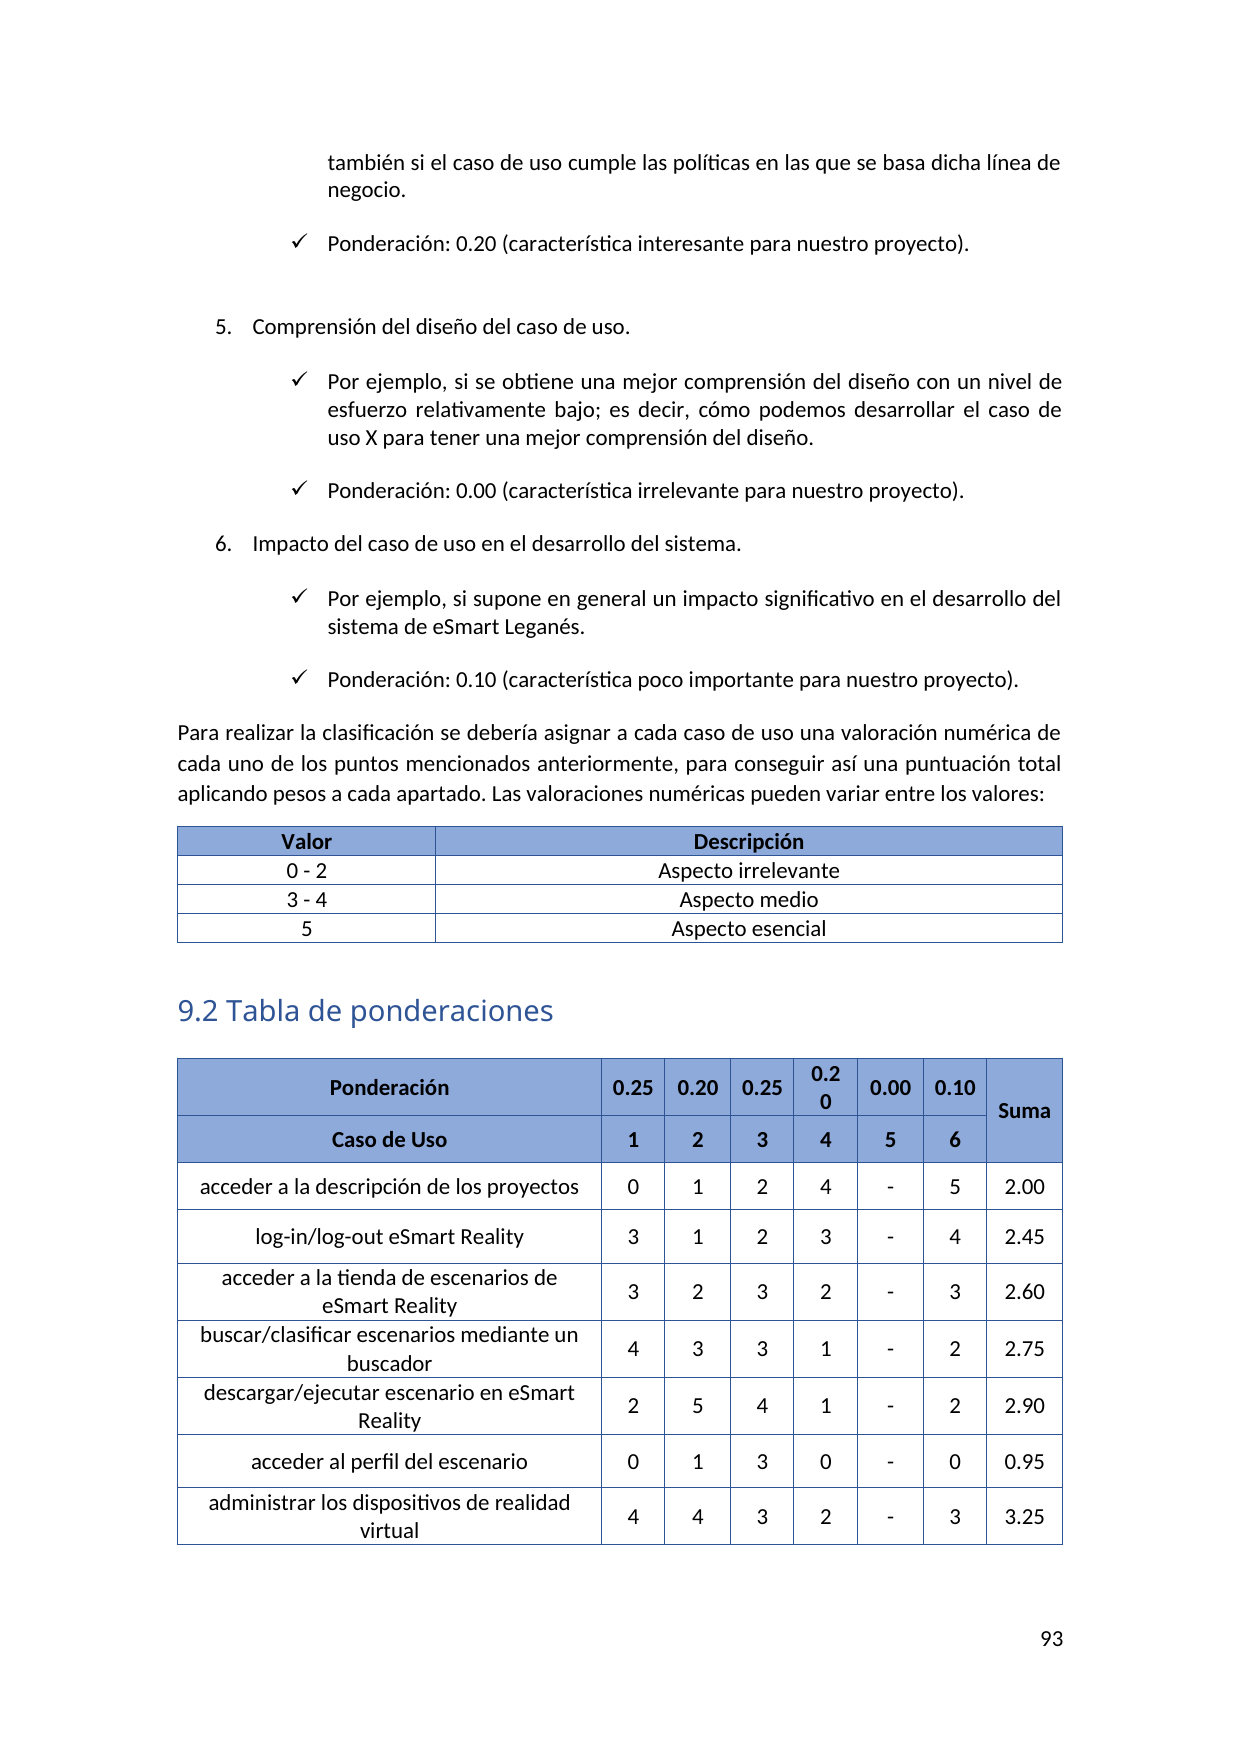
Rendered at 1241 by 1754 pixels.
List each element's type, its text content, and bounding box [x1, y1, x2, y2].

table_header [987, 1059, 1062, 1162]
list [290, 148, 1063, 204]
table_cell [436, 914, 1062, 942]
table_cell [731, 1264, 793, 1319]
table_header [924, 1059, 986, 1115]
list Comprensión del diseño del caso de uso. [215, 312, 1063, 340]
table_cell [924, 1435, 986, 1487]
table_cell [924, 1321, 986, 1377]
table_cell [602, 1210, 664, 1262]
list Impacto del caso de uso en el desarrollo del sistema. [215, 529, 1063, 557]
list Ponderación: 0.10 (característica poco importante para nuestro proyecto). [290, 665, 1063, 693]
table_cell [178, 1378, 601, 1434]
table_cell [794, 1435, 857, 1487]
list Por ejemplo, si supone en general un impacto significativo en el desarrollo del sistema de eSmart Leganés. [290, 584, 1063, 640]
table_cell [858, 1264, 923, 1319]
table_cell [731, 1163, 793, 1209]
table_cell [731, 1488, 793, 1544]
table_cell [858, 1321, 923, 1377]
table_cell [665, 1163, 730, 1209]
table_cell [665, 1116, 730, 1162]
subtitle 9.2 Tabla de ponderaciones [177, 990, 1063, 1029]
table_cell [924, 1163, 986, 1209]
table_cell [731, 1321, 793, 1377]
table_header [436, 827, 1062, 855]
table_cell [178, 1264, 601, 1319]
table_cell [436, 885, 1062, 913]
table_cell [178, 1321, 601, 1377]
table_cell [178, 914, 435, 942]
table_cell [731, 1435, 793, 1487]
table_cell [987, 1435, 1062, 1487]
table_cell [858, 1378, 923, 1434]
text Para realizar la clasificación se debería asignar a cada caso de uso una valoración numérica de cada uno de los puntos mencionados anteriormente, para conseguir así una puntuación total aplicando pesos a cada apartado. Las valoraciones numéricas pueden variar entre los valores: [177, 718, 1063, 807]
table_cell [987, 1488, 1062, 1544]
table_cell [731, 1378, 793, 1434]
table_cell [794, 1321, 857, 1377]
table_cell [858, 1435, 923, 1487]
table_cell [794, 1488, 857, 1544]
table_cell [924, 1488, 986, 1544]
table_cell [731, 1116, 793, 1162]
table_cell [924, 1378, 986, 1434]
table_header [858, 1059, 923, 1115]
list Ponderación: 0.20 (característica interesante para nuestro proyecto). [290, 229, 1063, 257]
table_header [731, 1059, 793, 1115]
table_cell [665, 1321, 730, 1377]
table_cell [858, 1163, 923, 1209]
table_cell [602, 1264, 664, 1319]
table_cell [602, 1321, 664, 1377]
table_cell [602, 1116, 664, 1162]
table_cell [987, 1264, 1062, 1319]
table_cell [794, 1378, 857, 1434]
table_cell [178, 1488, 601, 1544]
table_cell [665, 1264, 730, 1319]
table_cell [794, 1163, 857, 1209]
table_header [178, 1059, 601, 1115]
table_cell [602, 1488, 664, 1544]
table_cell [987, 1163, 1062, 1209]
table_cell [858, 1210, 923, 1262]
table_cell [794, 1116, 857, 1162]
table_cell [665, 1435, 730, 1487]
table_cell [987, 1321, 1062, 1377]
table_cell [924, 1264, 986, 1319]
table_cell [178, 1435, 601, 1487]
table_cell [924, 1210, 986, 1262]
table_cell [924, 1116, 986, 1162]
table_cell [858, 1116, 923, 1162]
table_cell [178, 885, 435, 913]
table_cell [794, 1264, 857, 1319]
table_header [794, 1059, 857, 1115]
list Por ejemplo, si se obtiene una mejor comprensión del diseño con un nivel de esfuerzo relativamente bajo; es decir, cómo podemos desarrollar el caso de uso X para tener una mejor comprensión del diseño. [290, 367, 1063, 451]
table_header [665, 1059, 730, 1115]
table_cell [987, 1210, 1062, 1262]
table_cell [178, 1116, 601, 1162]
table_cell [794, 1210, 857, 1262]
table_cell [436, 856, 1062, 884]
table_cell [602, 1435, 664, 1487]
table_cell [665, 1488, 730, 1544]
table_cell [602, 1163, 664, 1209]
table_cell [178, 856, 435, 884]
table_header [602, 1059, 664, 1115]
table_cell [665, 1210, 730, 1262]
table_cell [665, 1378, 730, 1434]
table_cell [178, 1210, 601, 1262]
list Ponderación: 0.00 (característica irrelevante para nuestro proyecto). [290, 476, 1063, 504]
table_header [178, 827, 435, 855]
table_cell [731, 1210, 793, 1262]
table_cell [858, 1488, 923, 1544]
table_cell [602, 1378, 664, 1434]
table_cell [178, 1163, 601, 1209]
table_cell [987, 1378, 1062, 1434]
